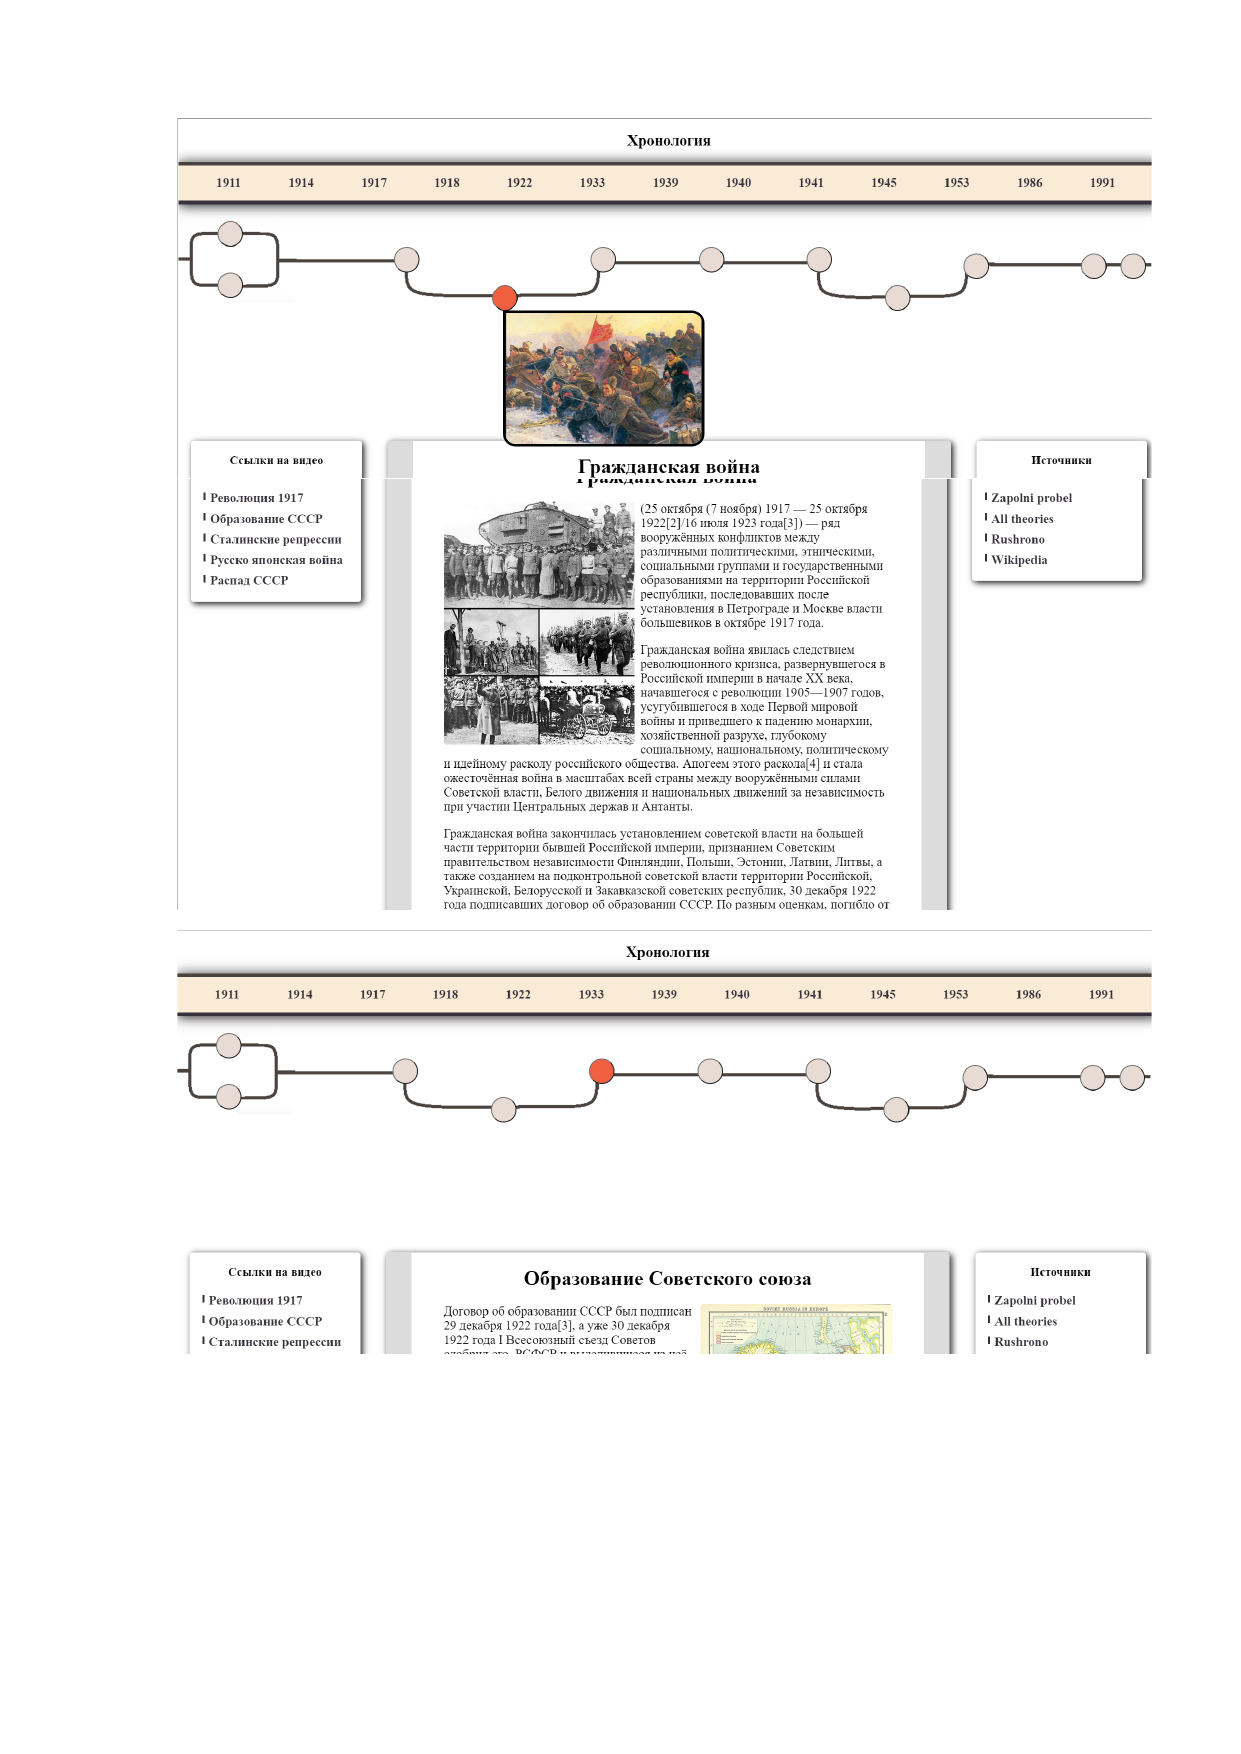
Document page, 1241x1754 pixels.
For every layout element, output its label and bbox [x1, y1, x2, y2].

picture [177, 930, 1152, 1354]
picture [177, 118, 1152, 478]
picture [177, 479, 1152, 911]
